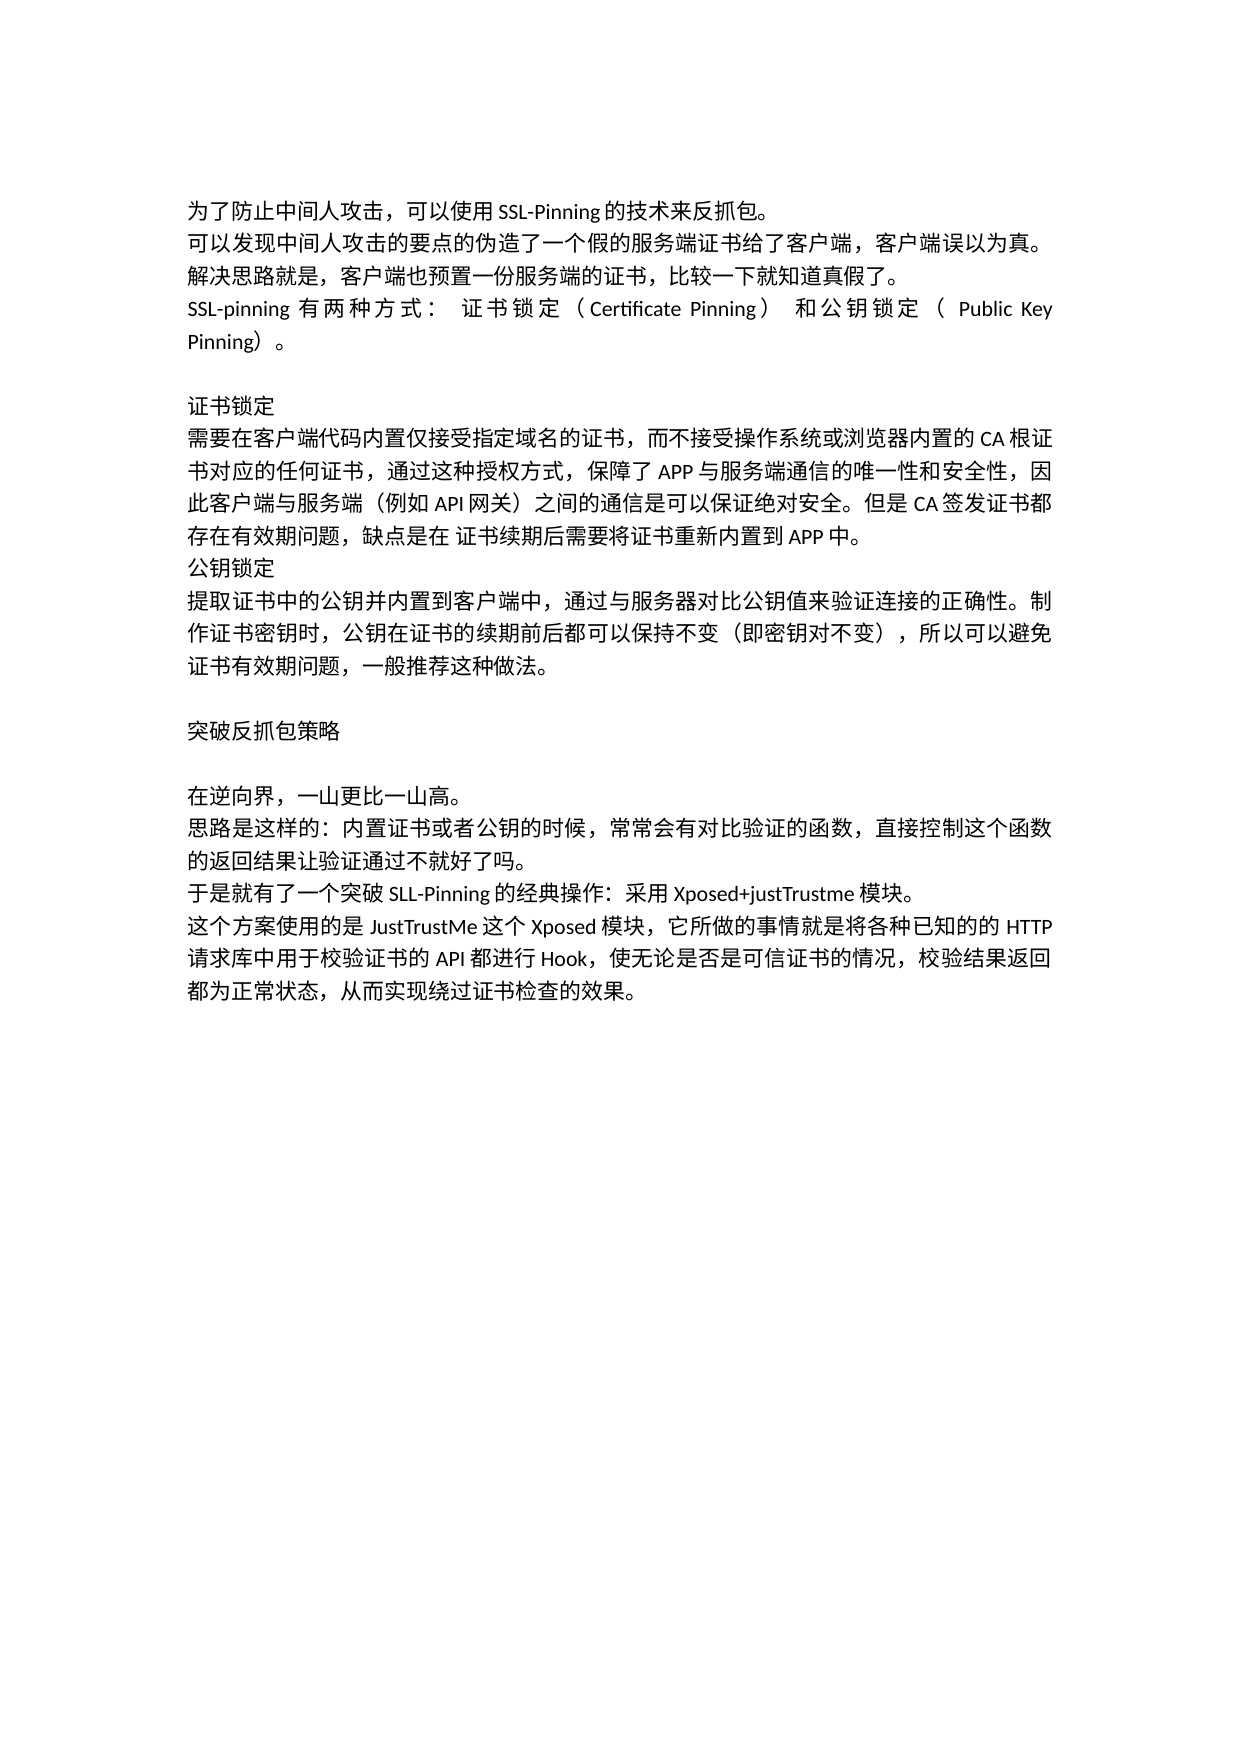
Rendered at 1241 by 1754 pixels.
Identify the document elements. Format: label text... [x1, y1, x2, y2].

text 这个方案使用的是JustTrustMe这个Xposed模块，它所做的事情就是将各种已知的的HTTP请求库中用于校验证书的API都进行Hook，使无论是否是可信证书的情况，校验结果返回都为正常状态，从而实现绕过证书检查的效果。 [187, 909, 1053, 1007]
text 公钥锁定 [187, 552, 1053, 584]
text 于是就有了一个突破SLL-Pinning的经典操作：采用Xposed+justTrustme模块。 [187, 877, 1053, 909]
text 突破反抓包策略 [187, 714, 1053, 747]
text 可以发现中间人攻击的要点的伪造了一个假的服务端证书给了客户端，客户端误以为真。解决思路就是，客户端也预置一份服务端的证书，比较一下就知道真假了。 [187, 227, 1053, 292]
text 在逆向界，一山更比一山高。 [187, 779, 1053, 812]
text 需要在客户端代码内置仅接受指定域名的证书，而不接受操作系统或浏览器内置的CA根证书对应的任何证书，通过这种授权方式，保障了APP与服务端通信的唯一性和安全性，因此客户端与服务端（例如API网关）之间的通信是可以保证绝对安全。但是CA签发证书都存在有效期问题，缺点是在 证书续期后需要将证书重新内置到APP中。 [187, 422, 1053, 552]
text 提取证书中的公钥并内置到客户端中，通过与服务器对比公钥值来验证连接的正确性。制作证书密钥时，公钥在证书的续期前后都可以保持不变（即密钥对不变），所以可以避免证书有效期问题，一般推荐这种做法。 [187, 584, 1053, 682]
text 证书锁定 [187, 389, 1053, 422]
text SSL-pinning有两种方式： 证书锁定（Certificate Pinning） 和公钥锁定（ Public Key Pinning）。 [187, 292, 1053, 357]
text 为了防止中间人攻击，可以使用SSL-Pinning的技术来反抓包。 [187, 194, 1053, 227]
text 思路是这样的：内置证书或者公钥的时候，常常会有对比验证的函数，直接控制这个函数的返回结果让验证通过不就好了吗。 [187, 812, 1053, 877]
